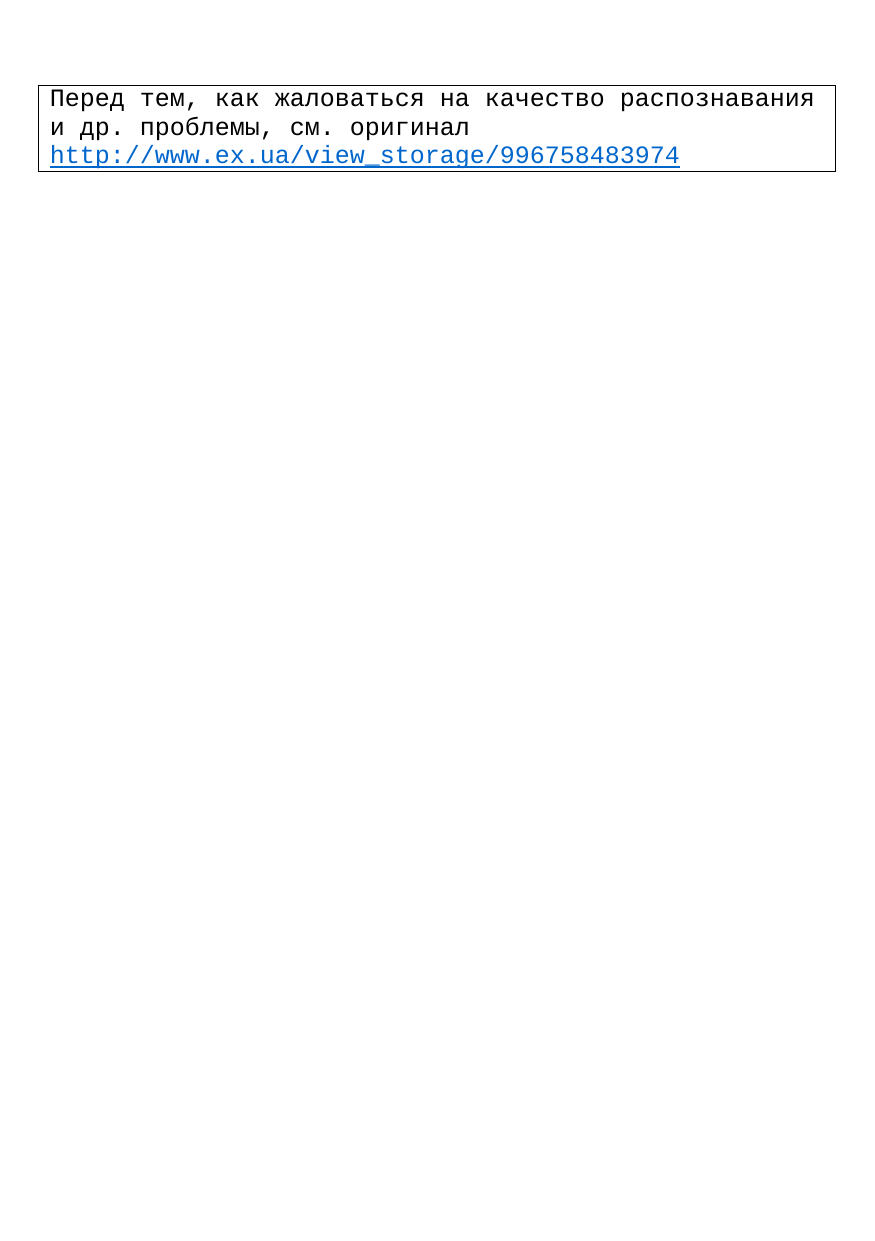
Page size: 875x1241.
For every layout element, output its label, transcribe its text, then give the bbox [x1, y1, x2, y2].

table_header Перед тем, как жаловаться на качество распознавания и др. проблемы, см. оригинал http://www.ex.ua/view_storage/996758483974 [39, 86, 835, 171]
